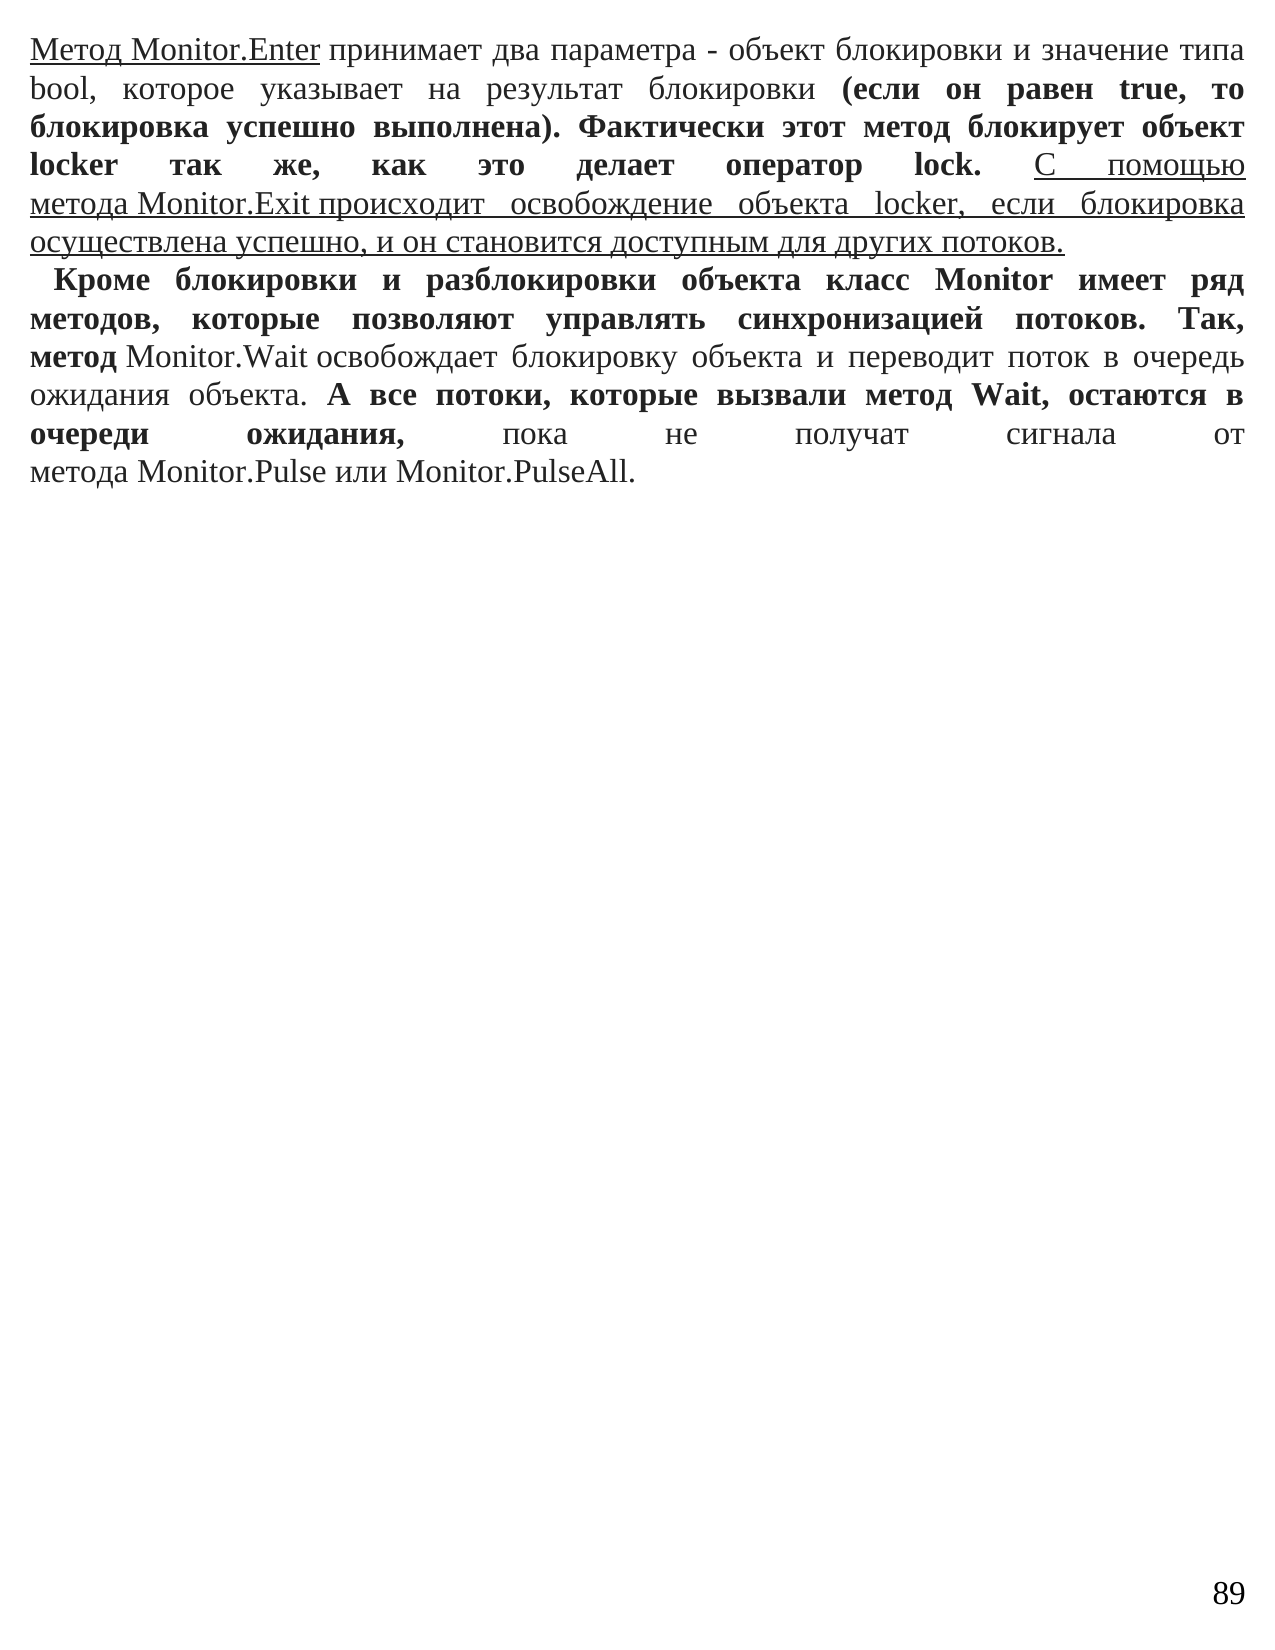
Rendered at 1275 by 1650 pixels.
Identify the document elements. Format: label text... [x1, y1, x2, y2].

text Кроме блокировки и разблокировки объекта класс Monitor имеет ряд методов, которые позволяют управлять синхронизацией потоков. Так, метод Monitor.Wait освобождает блокировку объекта и переводит поток в очередь ожидания объекта. А все потоки, которые вызвали метод Wait, остаются в очереди ожидания, пока не получат сигнала от метода Monitor.Pulse или Monitor.PulseAll. [29, 259, 1245, 489]
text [29, 29, 1245, 216]
